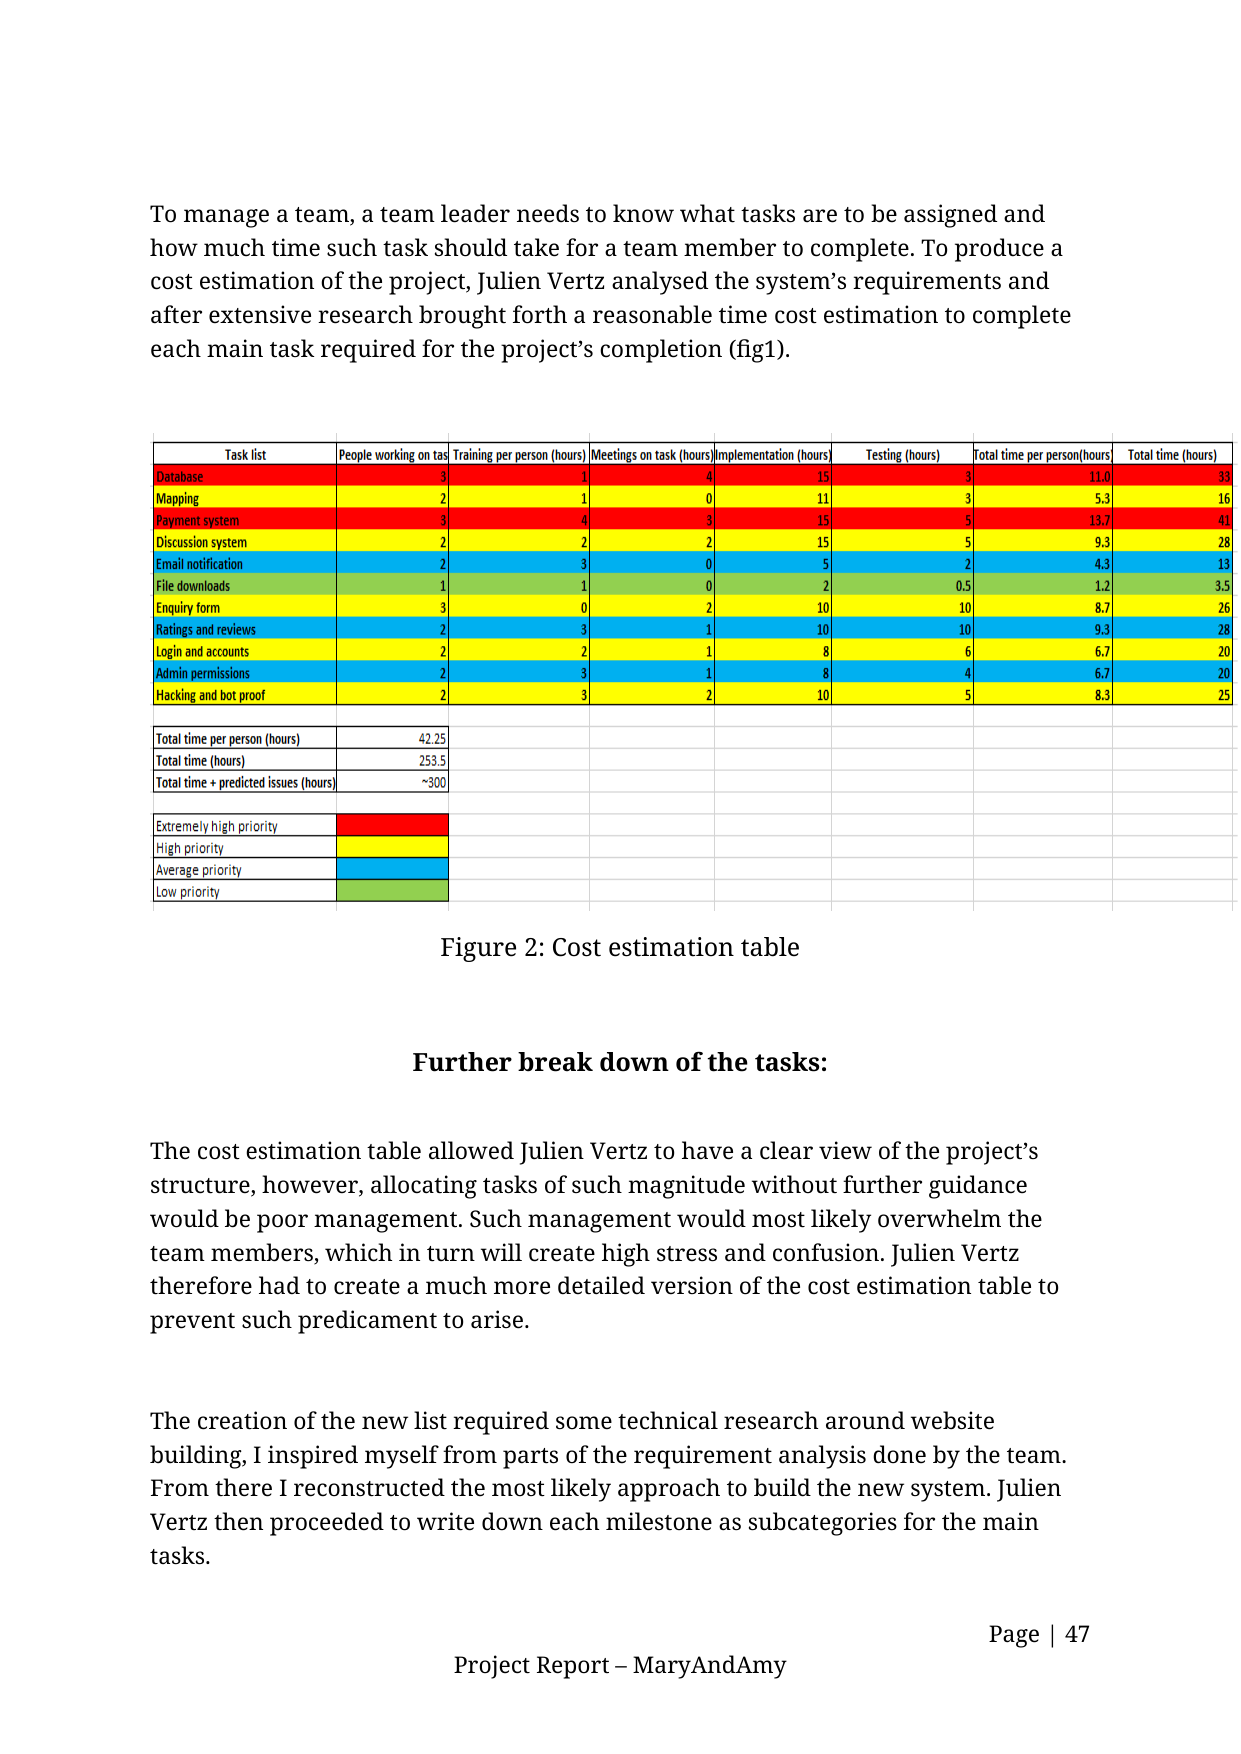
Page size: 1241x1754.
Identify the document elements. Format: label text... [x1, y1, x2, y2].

text Figure 2: Cost estimation table [150, 929, 1090, 963]
title Further break down of the tasks: [150, 1044, 1090, 1078]
text The cost estimation table allowed Julien Vertz to have a clear view of the project’s structure, however, allocating tasks of such magnitude without further guidance would be poor management. Such management would most likely overwhelm the team members, which in turn will create high stress and confusion. Julien Vertz therefore had to create a much more detailed version of the cost estimation table to prevent such predicament to arise. [150, 1135, 1090, 1335]
text The creation of the new list required some technical research around website building, I inspired myself from parts of the requirement analysis done by the team. From there I reconstructed the most likely approach to build the new system. Julien Vertz then proceeded to write down each milestone as subcategories for the main tasks. [150, 1405, 1090, 1571]
picture [150, 433, 1238, 911]
text To manage a team, a team leader needs to know what tasks are to be assigned and how much time such task should take for a team member to complete. To produce a cost estimation of the project, Julien Vertz analysed the system’s requirements and after extensive research brought forth a reasonable time cost estimation to complete each main task required for the project’s completion (fig1). [150, 198, 1090, 364]
